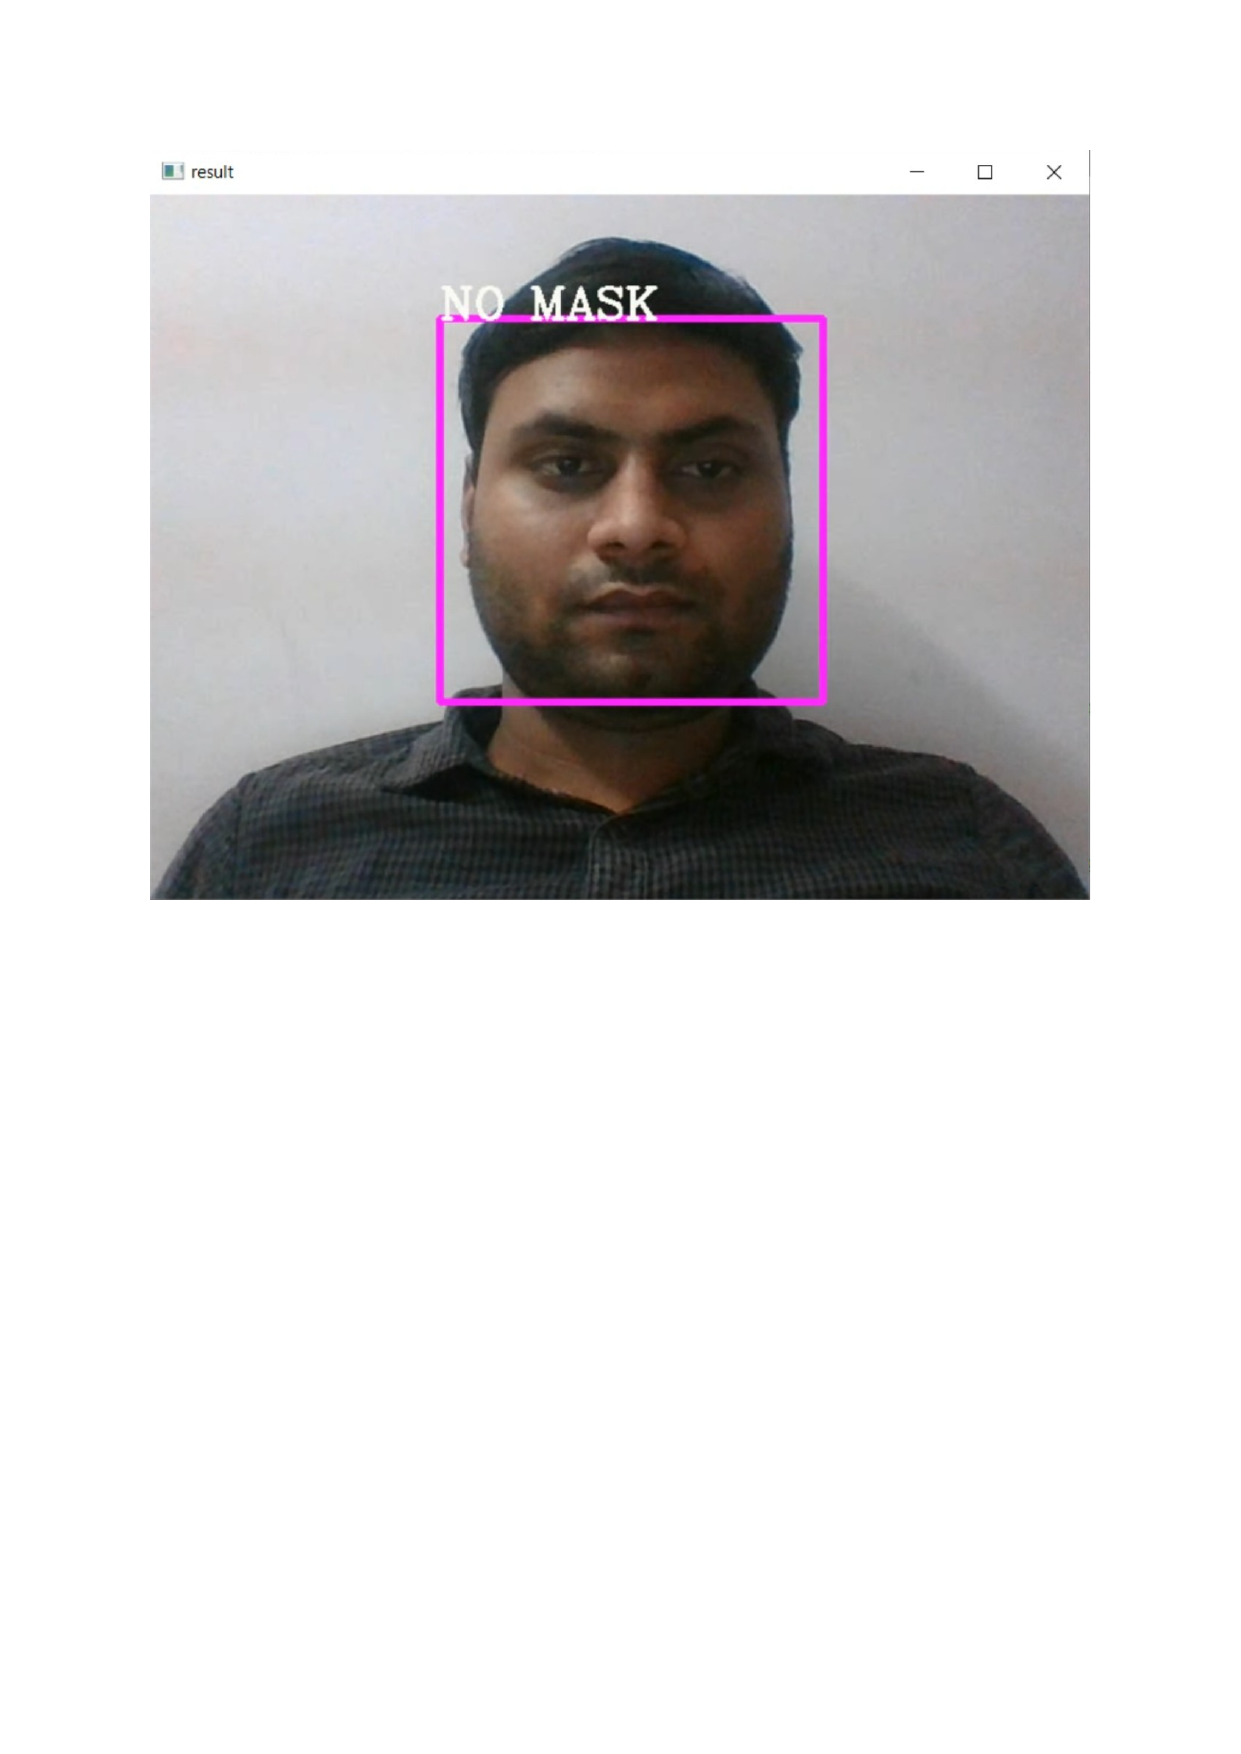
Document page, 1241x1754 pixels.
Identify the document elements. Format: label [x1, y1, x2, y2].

picture [150, 150, 1091, 900]
